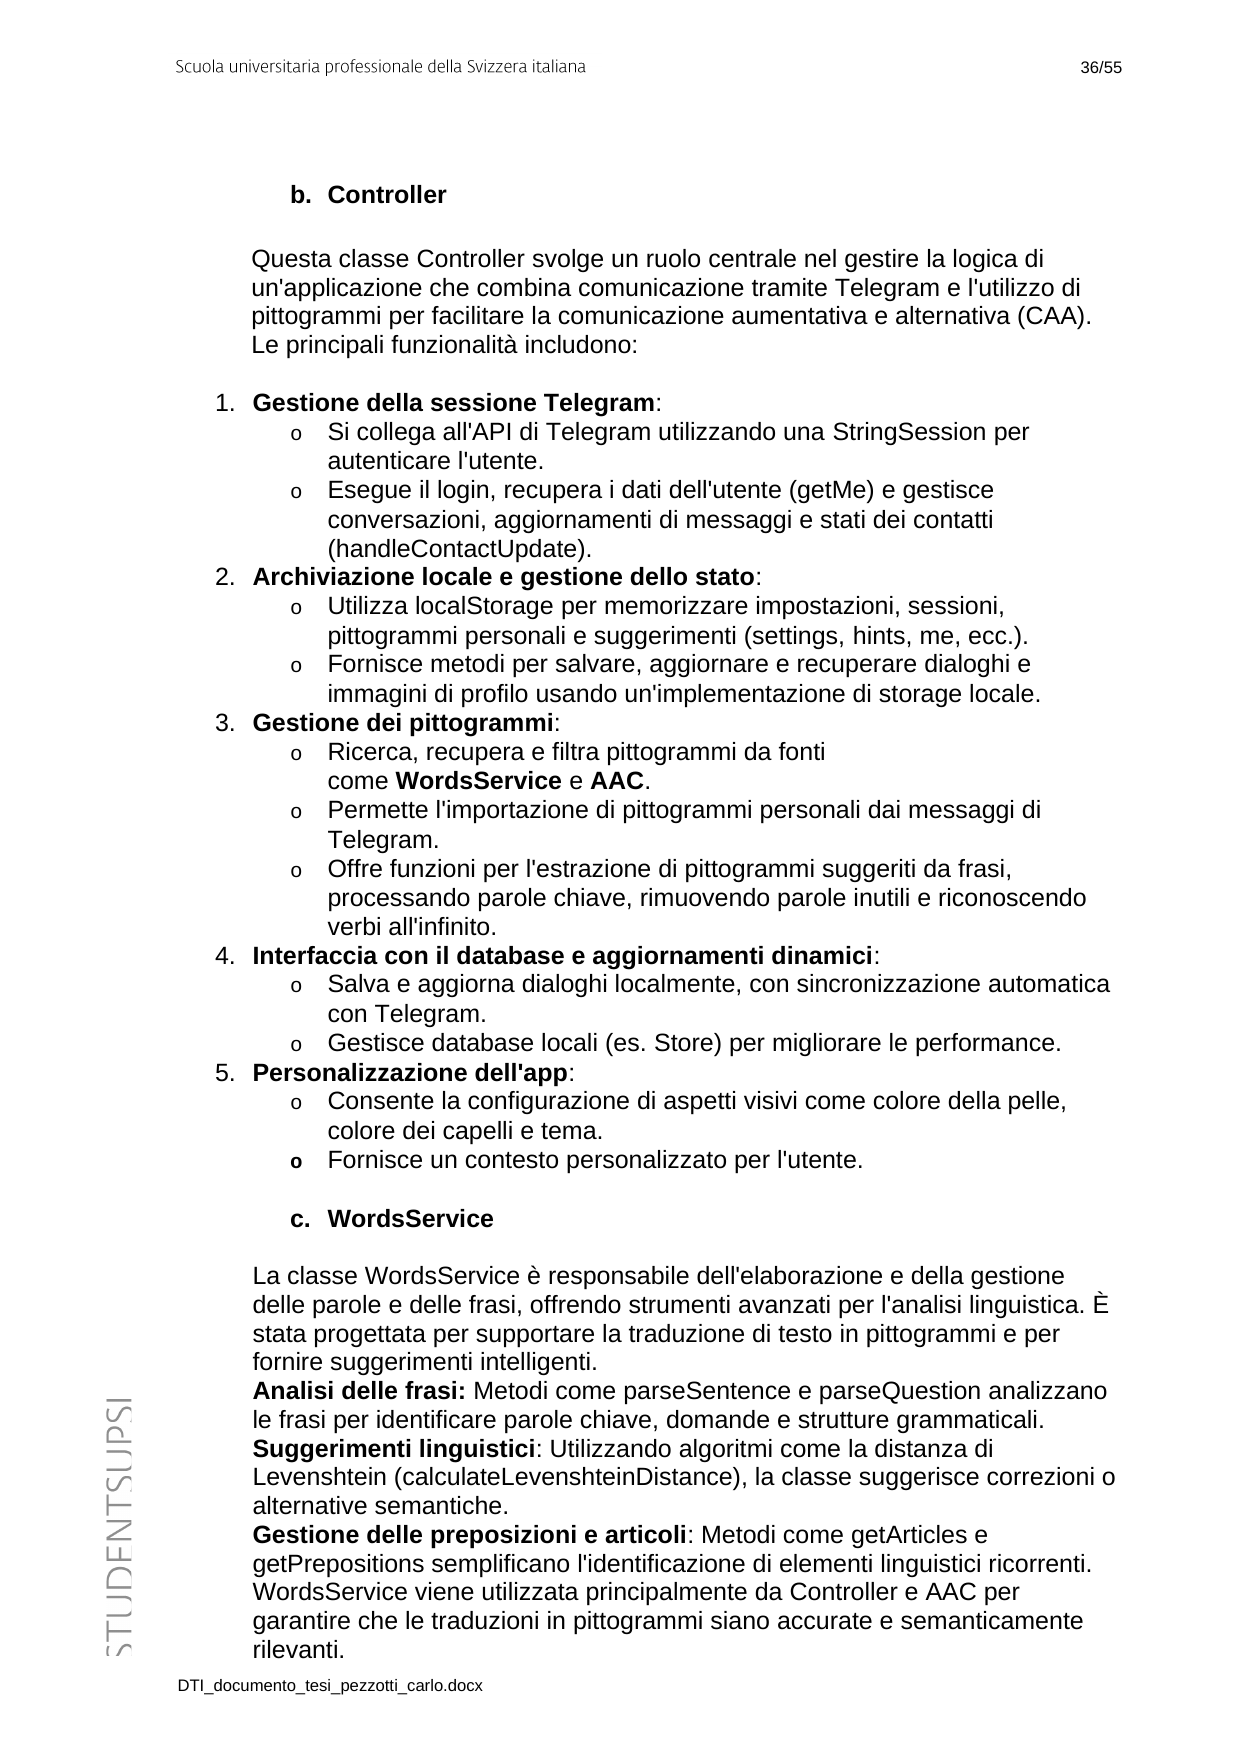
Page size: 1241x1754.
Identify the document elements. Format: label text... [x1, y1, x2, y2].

list Gestione delle preposizioni e articoli: Metodi come getArticles e getPrepositions semplificano l'identificazione di elementi linguistici ricorrenti. [252, 1520, 1122, 1577]
text Questa classe Controller svolge un ruolo centrale nel gestire la logica di un'applicazione che combina comunicazione tramite Telegram e l'utilizzo di pittogrammi per facilitare la comunicazione aumentativa e alternativa (CAA). Le principali funzionalità includono: [251, 244, 1122, 359]
list Fornisce metodi per salvare, aggiornare e recuperare dialoghi e immagini di profilo usando un'implementazione di storage locale. [290, 649, 1122, 708]
list Analisi delle frasi: Metodi come parseSentence e parseQuestion analizzano le frasi per identificare parole chiave, domande e strutture grammaticali. [252, 1376, 1122, 1434]
list Salva e aggiorna dialoghi localmente, con sincronizzazione automatica con Telegram. [290, 969, 1122, 1028]
list Archiviazione locale e gestione dello stato: [215, 562, 1122, 591]
list Utilizza localStorage per memorizzare impostazioni, sessioni, pittogrammi personali e suggerimenti (settings, hints, me, ecc.). [290, 591, 1122, 649]
picture [106, 1399, 132, 1657]
list WordsService [290, 1204, 1122, 1232]
list WordsService viene utilizzata principalmente da Controller e AAC per garantire che le traduzioni in pittogrammi siano accurate e semanticamente rilevanti. [252, 1577, 1122, 1664]
picture [168, 53, 602, 80]
list Permette l'importazione di pittogrammi personali dai messaggi di Telegram. [290, 795, 1122, 853]
list La classe WordsService è responsabile dell'elaborazione e della gestione delle parole e delle frasi, offrendo strumenti avanzati per l'analisi linguistica. È stata progettata per supportare la traduzione di testo in pittogrammi e per fornire suggerimenti intelligenti. [252, 1261, 1122, 1376]
list Gestisce database locali (es. Store) per migliorare le performance. [290, 1028, 1122, 1058]
list Interfaccia con il database e aggiornamenti dinamici: [215, 941, 1122, 969]
list Personalizzazione dell'app: [215, 1058, 1122, 1086]
list Controller [290, 180, 1122, 209]
list Esegue il login, recupera i dati dell'utente (getMe) e gestisce conversazioni, aggiornamenti di messaggi e stati dei contatti (handleContactUpdate). [290, 475, 1122, 562]
list Ricerca, recupera e filtra pittogrammi da fonti come WordsService e AAC. [290, 737, 1122, 795]
list Consente la configurazione di aspetti visivi come colore della pelle, colore dei capelli e tema. [290, 1086, 1122, 1145]
list Si collega all'API di Telegram utilizzando una StringSession per autenticare l'utente. [290, 417, 1122, 475]
list Fornisce un contesto personalizzato per l'utente. [290, 1145, 1122, 1174]
list Offre funzioni per l'estrazione di pittogrammi suggeriti da frasi, processando parole chiave, rimuovendo parole inutili e riconoscendo verbi all'infinito. [290, 853, 1122, 941]
list Gestione dei pittogrammi: [215, 708, 1122, 737]
list Gestione della sessione Telegram: [215, 388, 1122, 417]
list Suggerimenti linguistici: Utilizzando algoritmi come la distanza di Levenshtein (calculateLevenshteinDistance), la classe suggerisce correzioni o alternative semantiche. [252, 1434, 1122, 1520]
